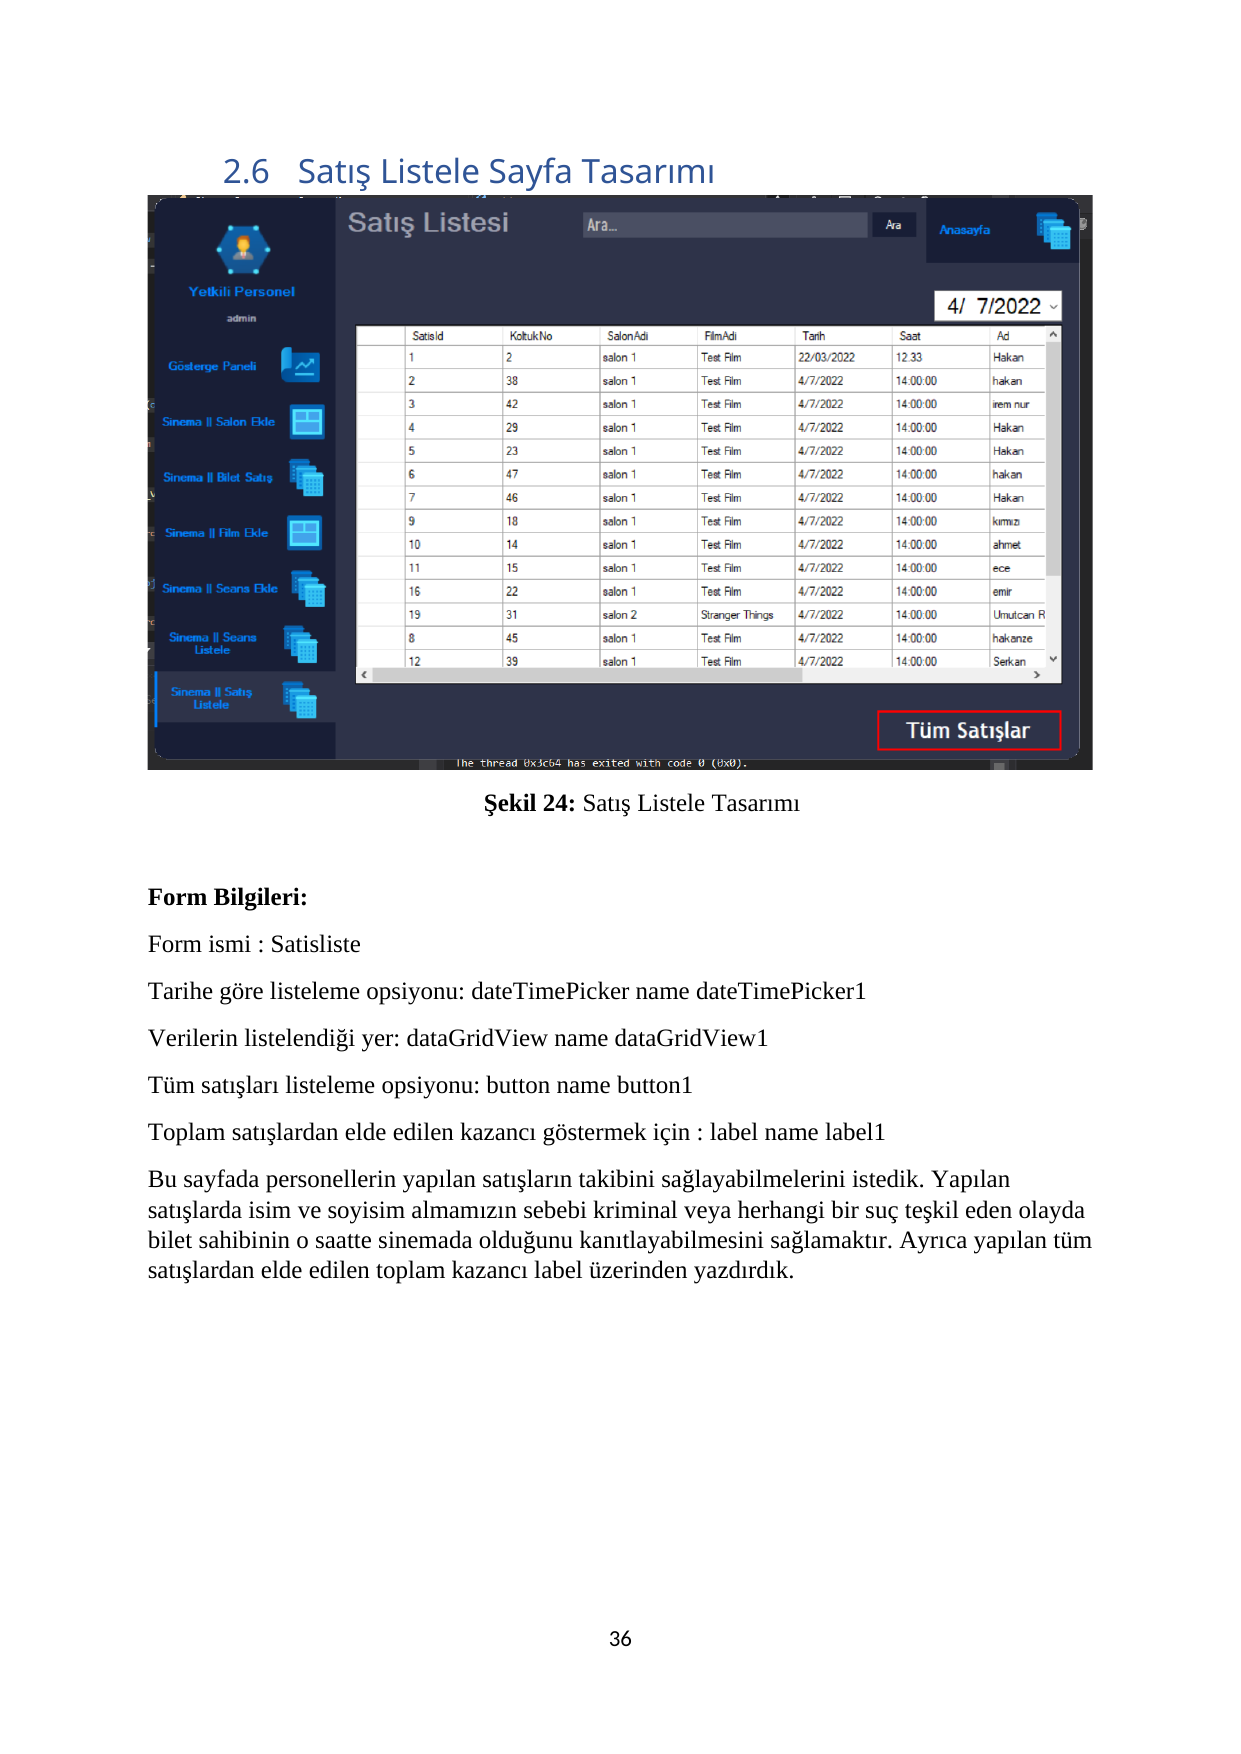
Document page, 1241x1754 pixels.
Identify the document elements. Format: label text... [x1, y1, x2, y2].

text Form ismi : Satisliste [148, 929, 1093, 958]
list Şekil 24: Satış Listele Tasarımı [191, 788, 1093, 816]
picture [147, 195, 1093, 770]
text Tarihe göre listeleme opsiyonu: dateTimePicker name dateTimePicker1 [148, 976, 1093, 1005]
text Toplam satışlardan elde edilen kazancı göstermek için : label name label1 [148, 1117, 1093, 1146]
text Bu sayfada personellerin yapılan satışların takibini sağlayabilmelerini istedik. Yapılan satışlarda isim ve soyisim almamızın sebebi kriminal veya herhangi bir suç teşkil eden olayda bilet sahibinin o saatte sinemada olduğunu kanıtlayabilmesini sağlamaktır. Ayrıca yapılan tüm satışlardan elde edilen toplam kazancı label üzerinden yazdırdık. [148, 1164, 1093, 1284]
text Form Bilgileri: [148, 882, 1093, 911]
subtitle Satış Listele Sayfa Tasarımı [223, 148, 1093, 193]
text Verilerin listelendiği yer: dataGridView name dataGridView1 [148, 1023, 1093, 1052]
text Tüm satışları listeleme opsiyonu: button name button1 [148, 1070, 1093, 1099]
